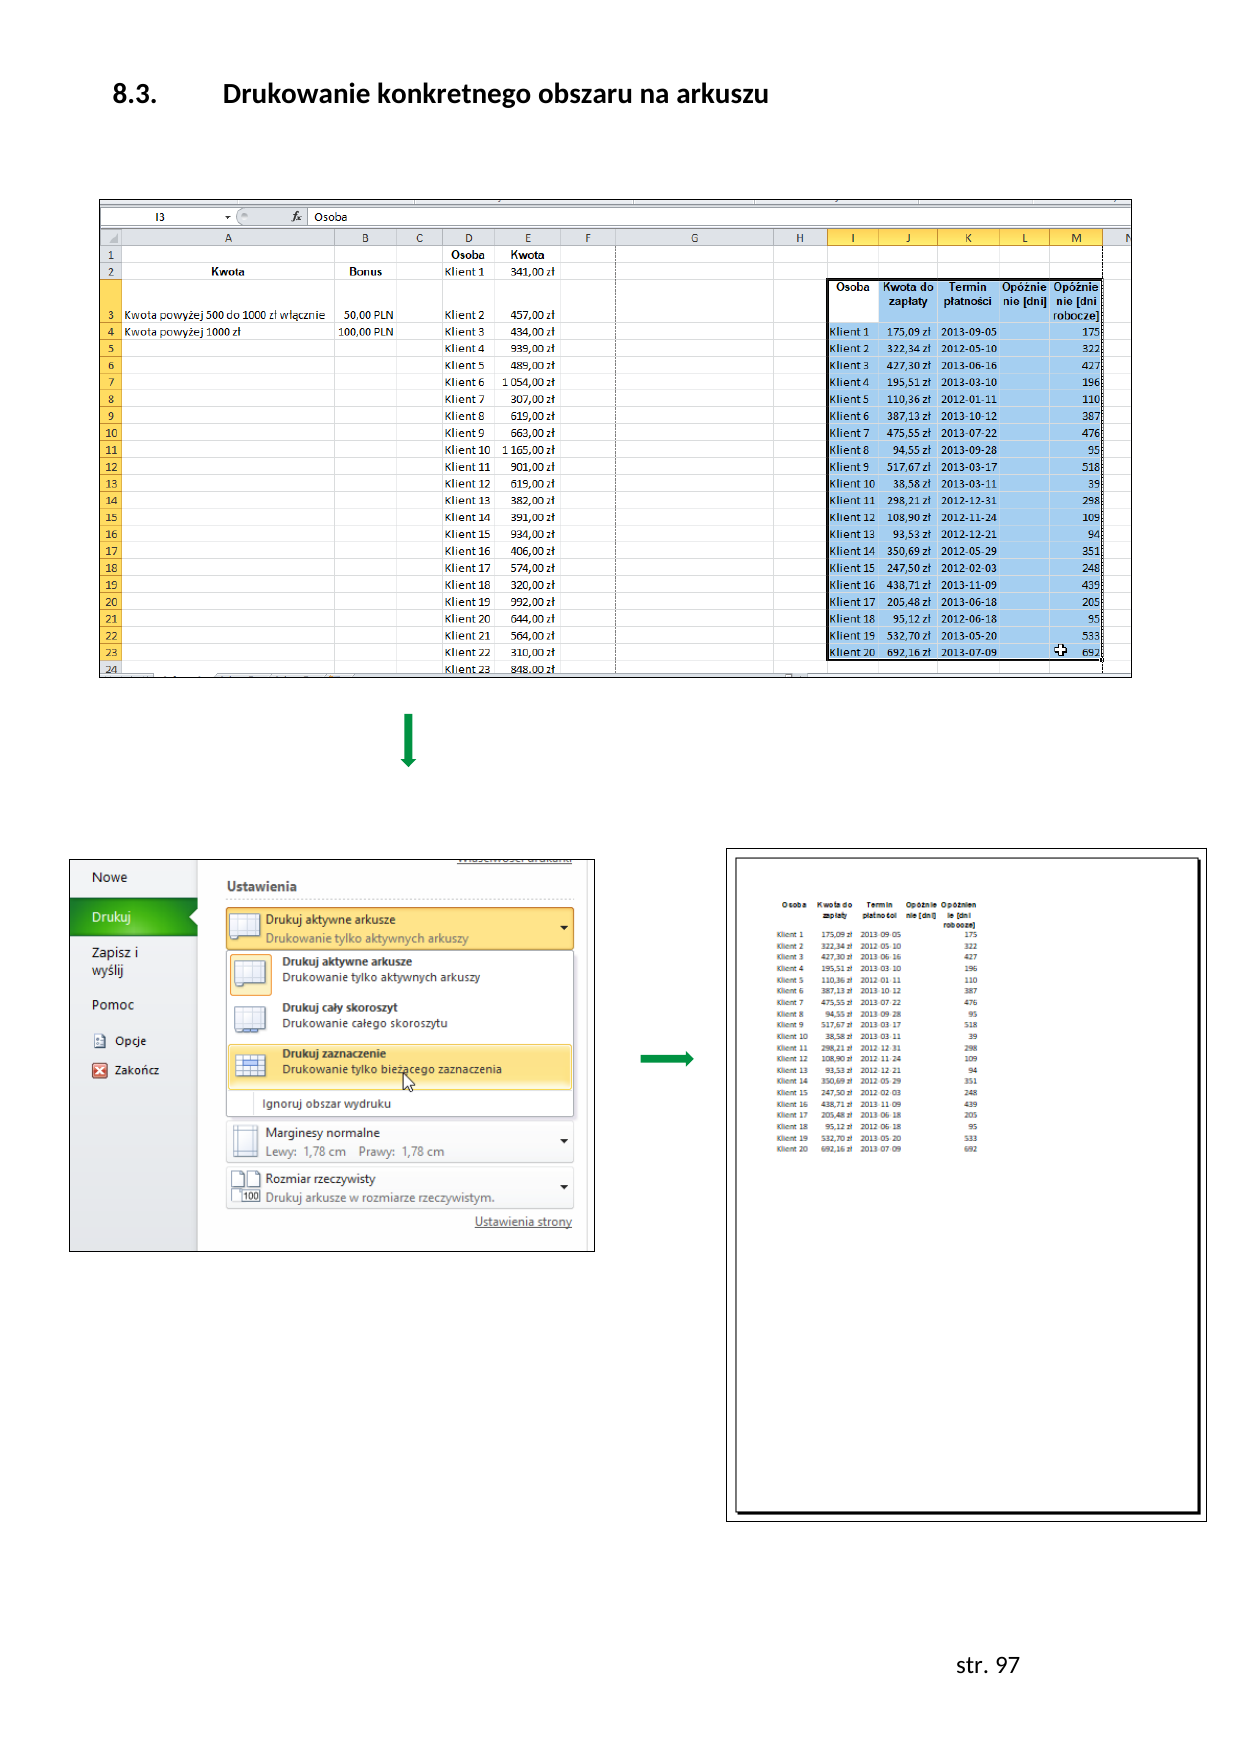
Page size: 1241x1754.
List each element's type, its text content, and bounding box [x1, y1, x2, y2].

subtitle Drukowanie konkretnego obszaru na arkuszu [112, 75, 1165, 111]
picture [100, 200, 1131, 677]
picture [70, 860, 594, 1251]
picture [727, 849, 1206, 1521]
